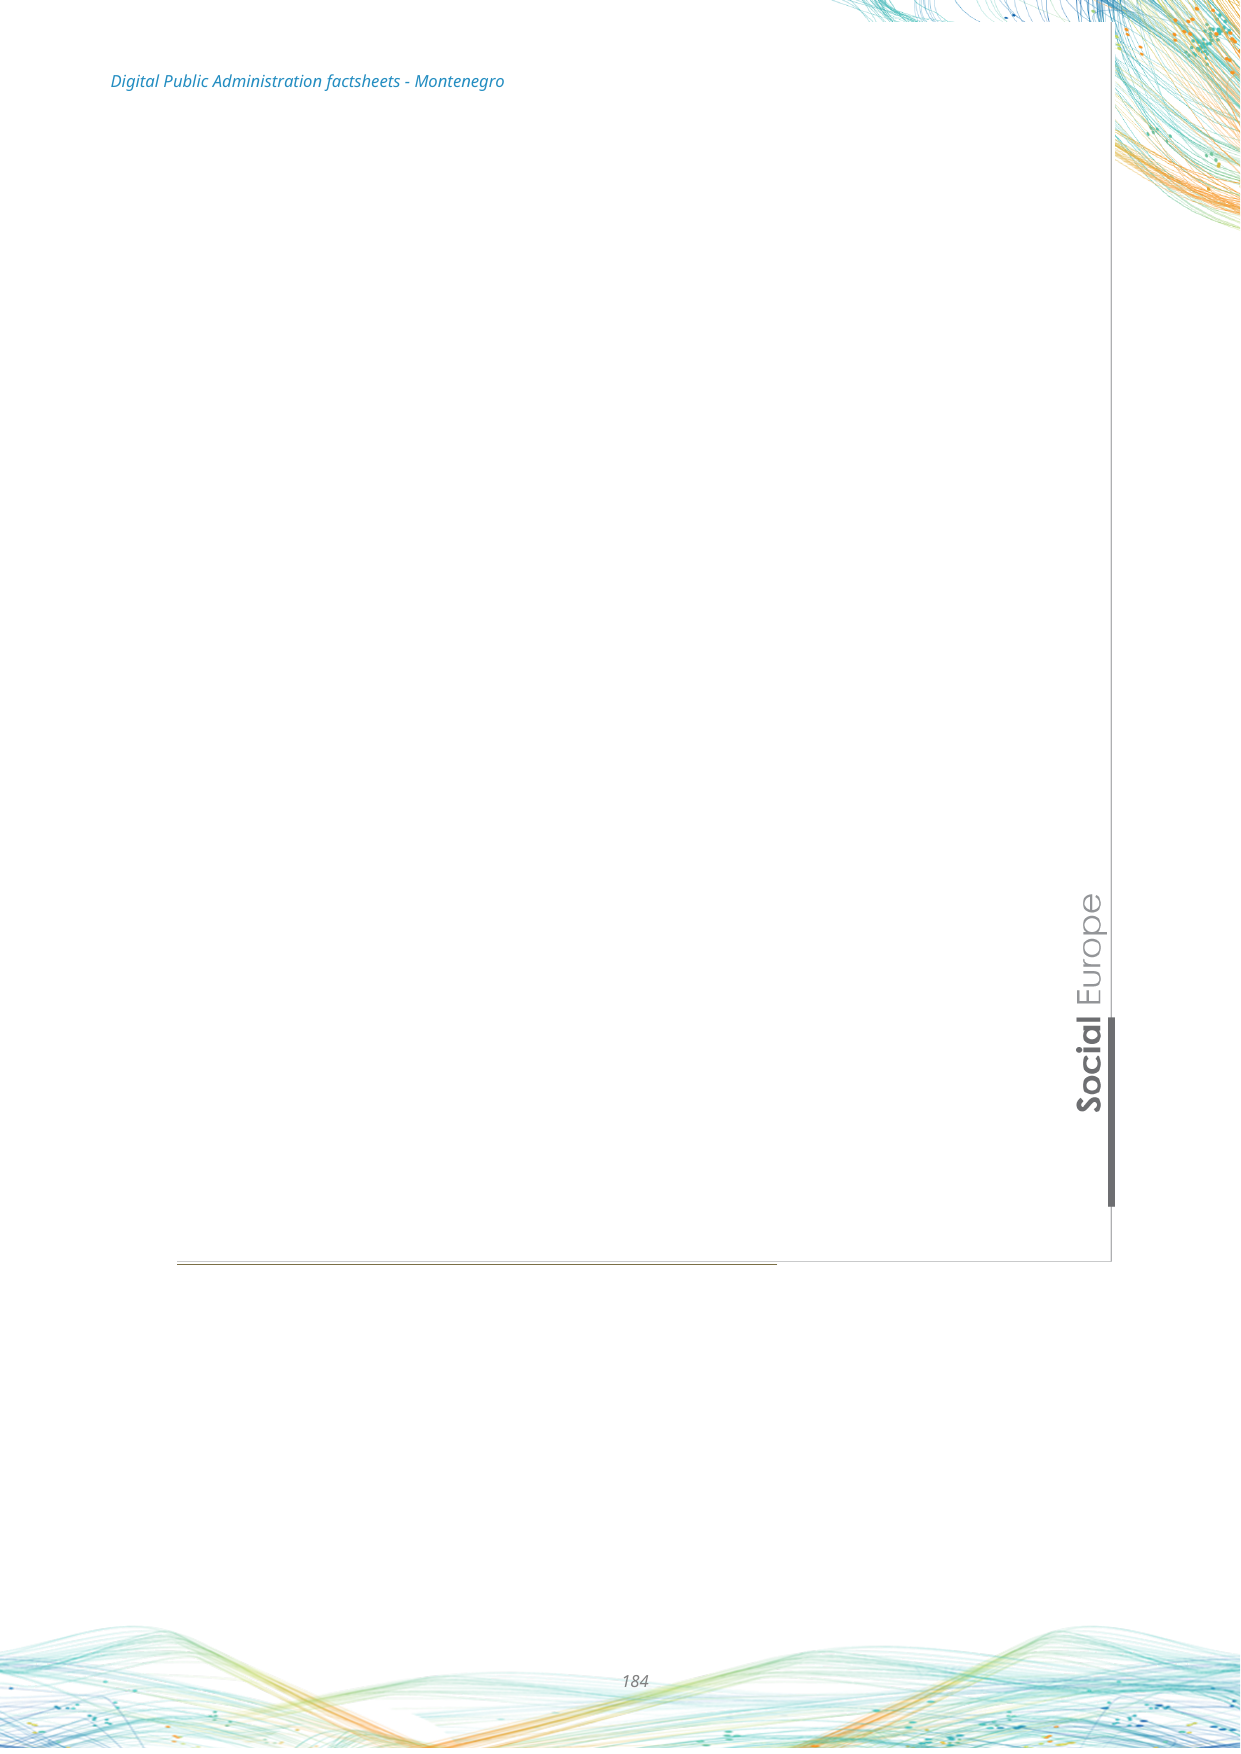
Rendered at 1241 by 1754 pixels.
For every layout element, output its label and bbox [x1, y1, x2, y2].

picture [0, 1601, 1241, 1748]
picture [177, 0, 1241, 1262]
